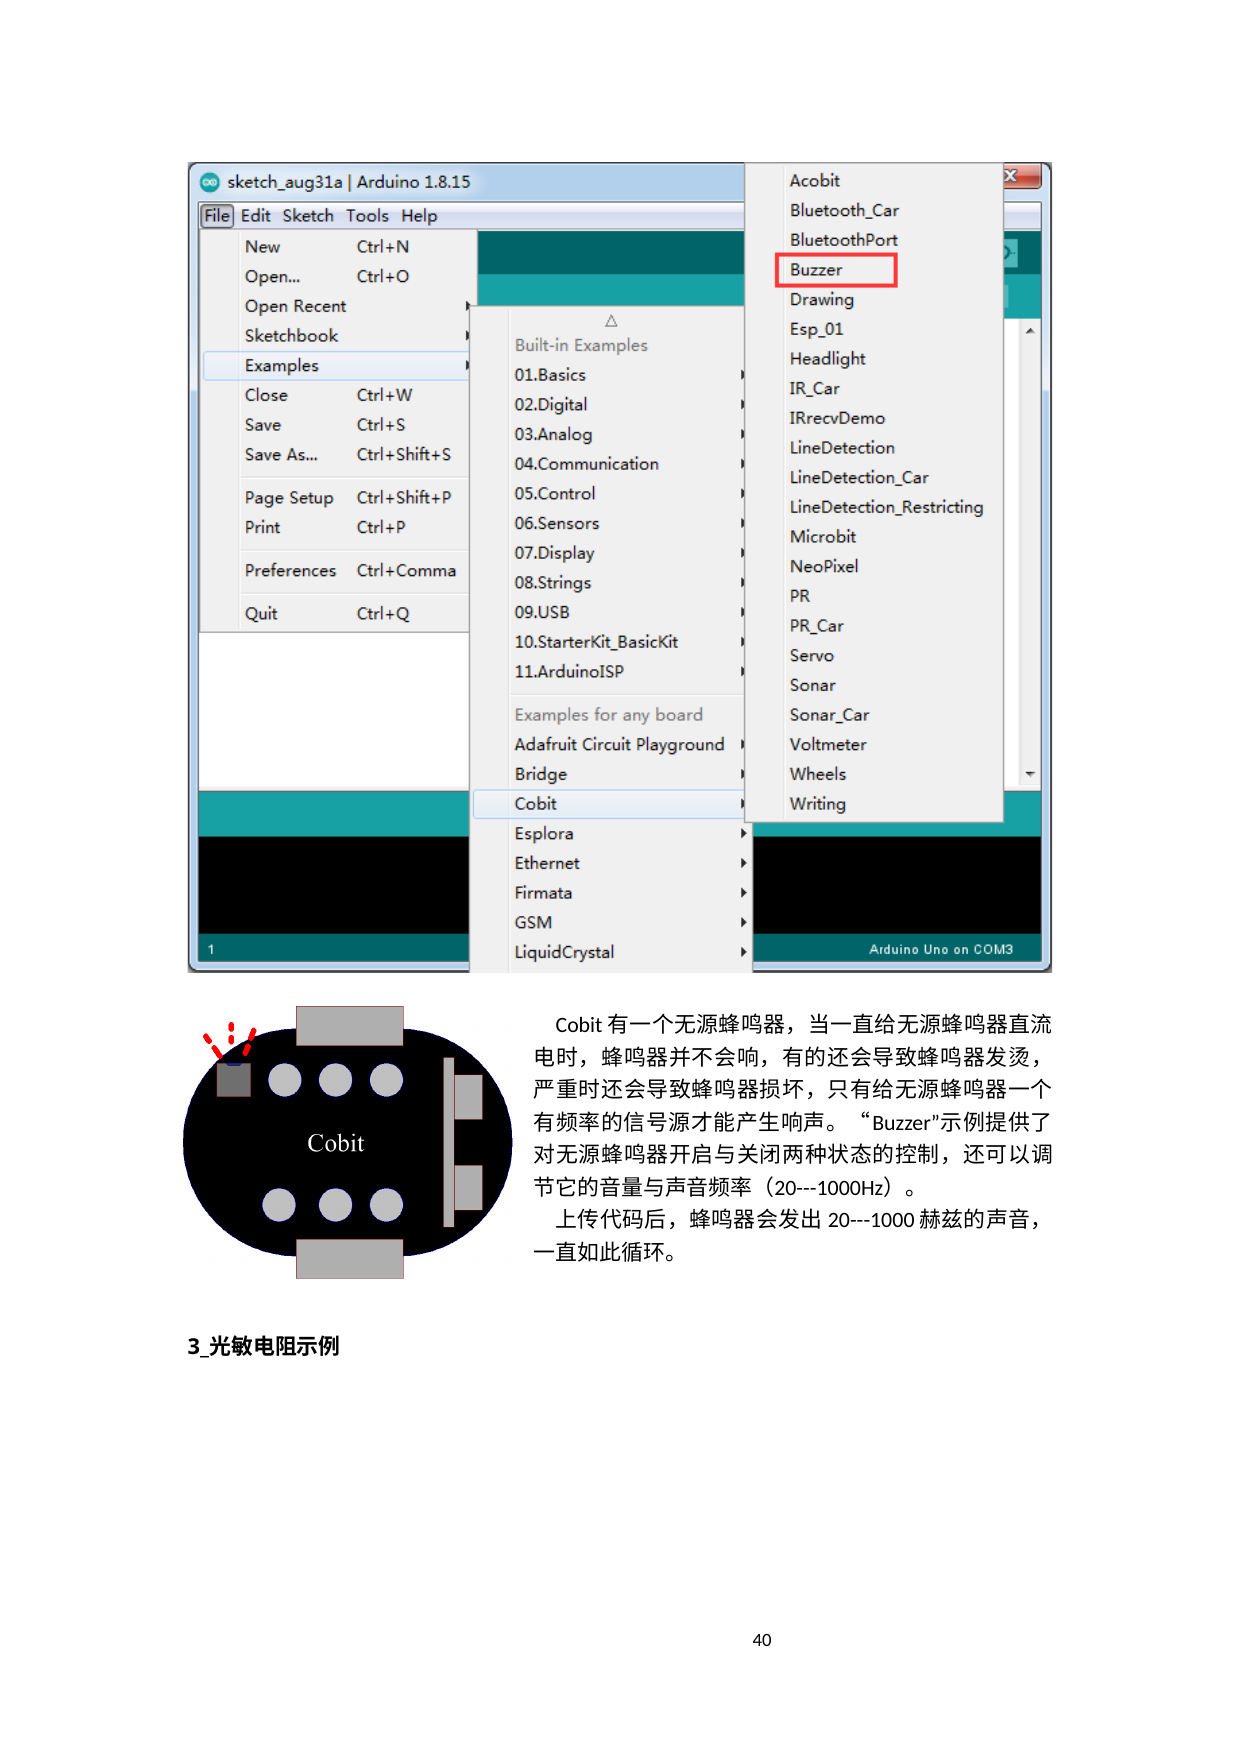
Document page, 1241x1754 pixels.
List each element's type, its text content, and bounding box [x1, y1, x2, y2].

picture [181, 1003, 515, 1282]
picture [187, 162, 1053, 973]
subtitle 3_光敏电阻示例 [187, 1329, 1053, 1361]
text 上传代码后，蜂鸣器会发出20---1000赫兹的声音，一直如此循环。 [515, 1202, 1053, 1267]
text Cobit有一个无源蜂鸣器，当一直给无源蜂鸣器直流电时，蜂鸣器并不会响，有的还会导致蜂鸣器发烫，严重时还会导致蜂鸣器损坏，只有给无源蜂鸣器一个有频率的信号源才能产生响声。“Buzzer”示例提供了对无源蜂鸣器开启与关闭两种状态的控制，还可以调节它的音量与声音频率（20---1000Hz）。 [515, 1007, 1053, 1202]
